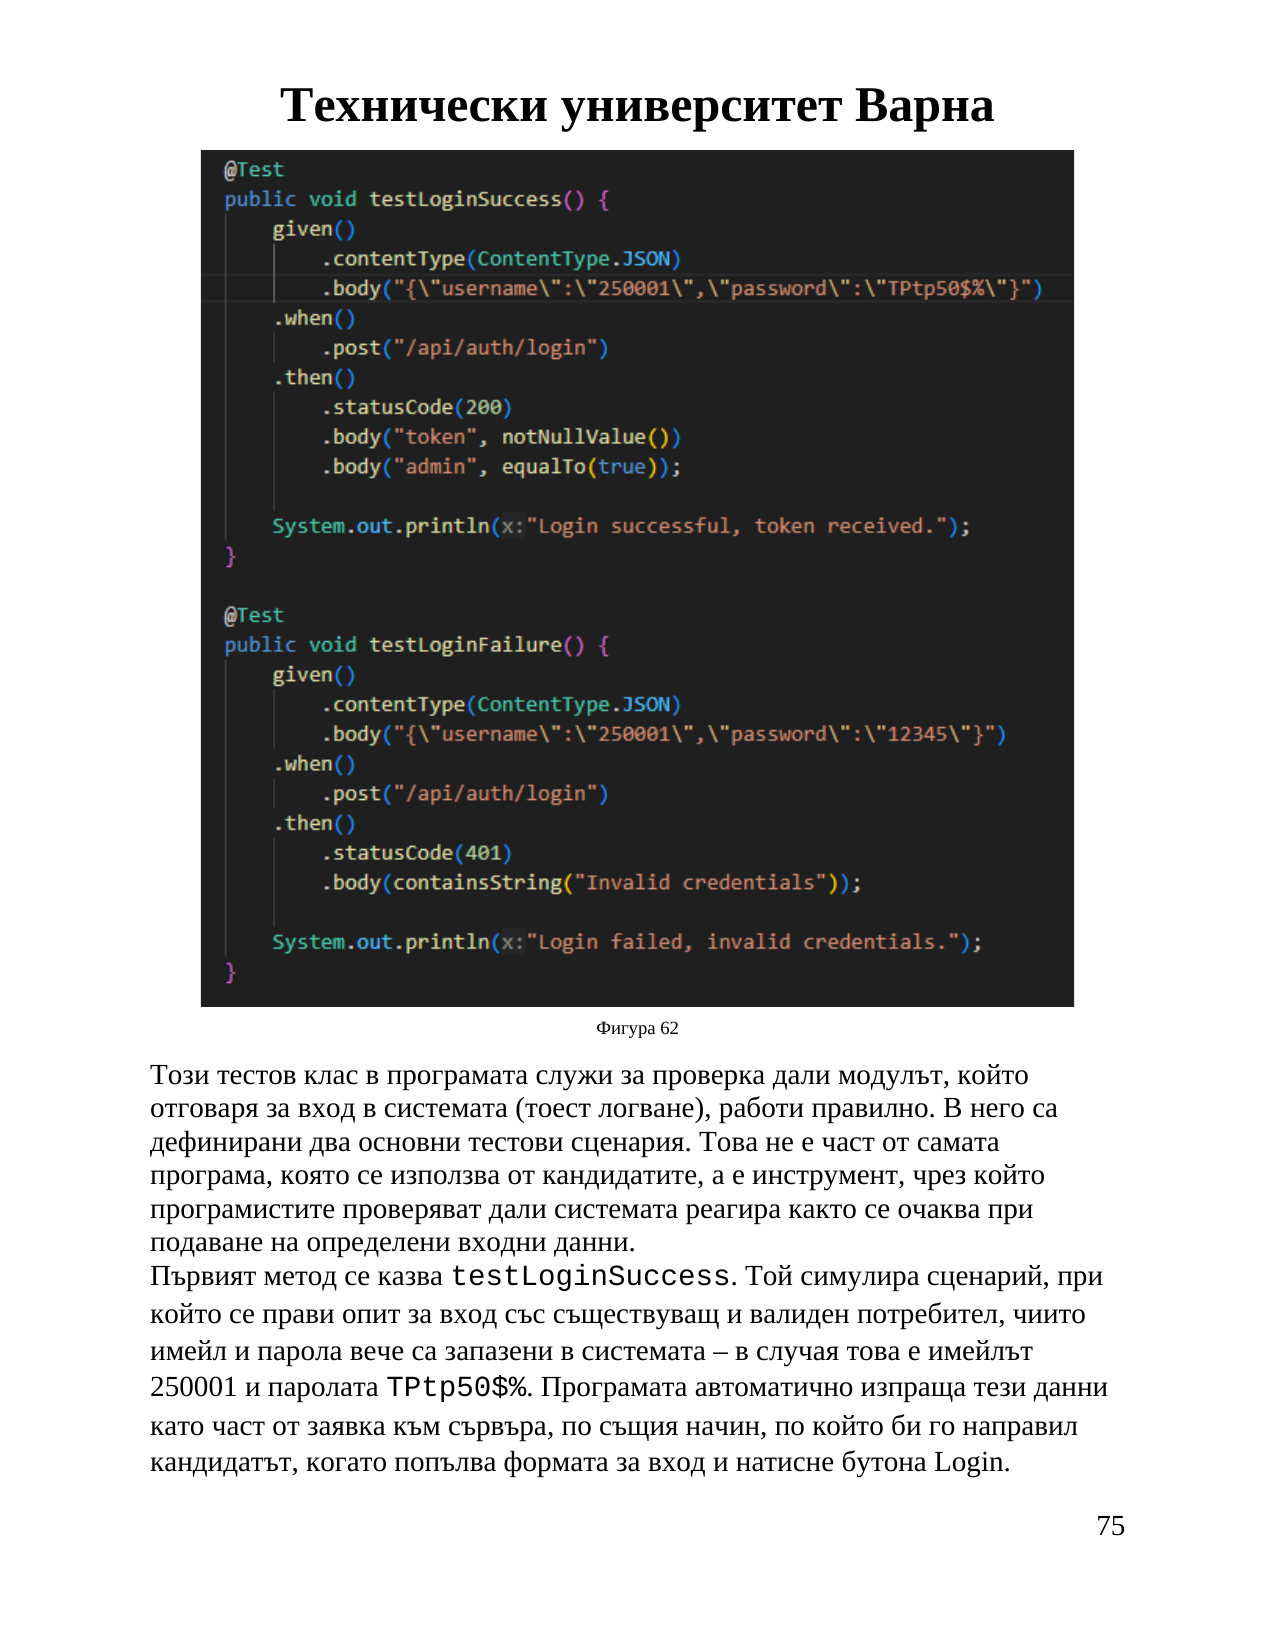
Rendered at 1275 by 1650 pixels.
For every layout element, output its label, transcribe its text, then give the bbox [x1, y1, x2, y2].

text Този тестов клас в програмата служи за проверка дали модулът, който отговаря за вход в системата (тоест логване), работи правилно. В него са дефинирани два основни тестови сценария. Това не е част от самата програма, която се използва от кандидатите, а е инструмент, чрез който програмистите проверяват дали системата реагира както се очаква при подаване на определени входни данни. [150, 1057, 1125, 1258]
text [150, 1258, 1125, 1477]
text Фигура 62 [150, 1017, 1125, 1038]
picture [200, 150, 1075, 1007]
